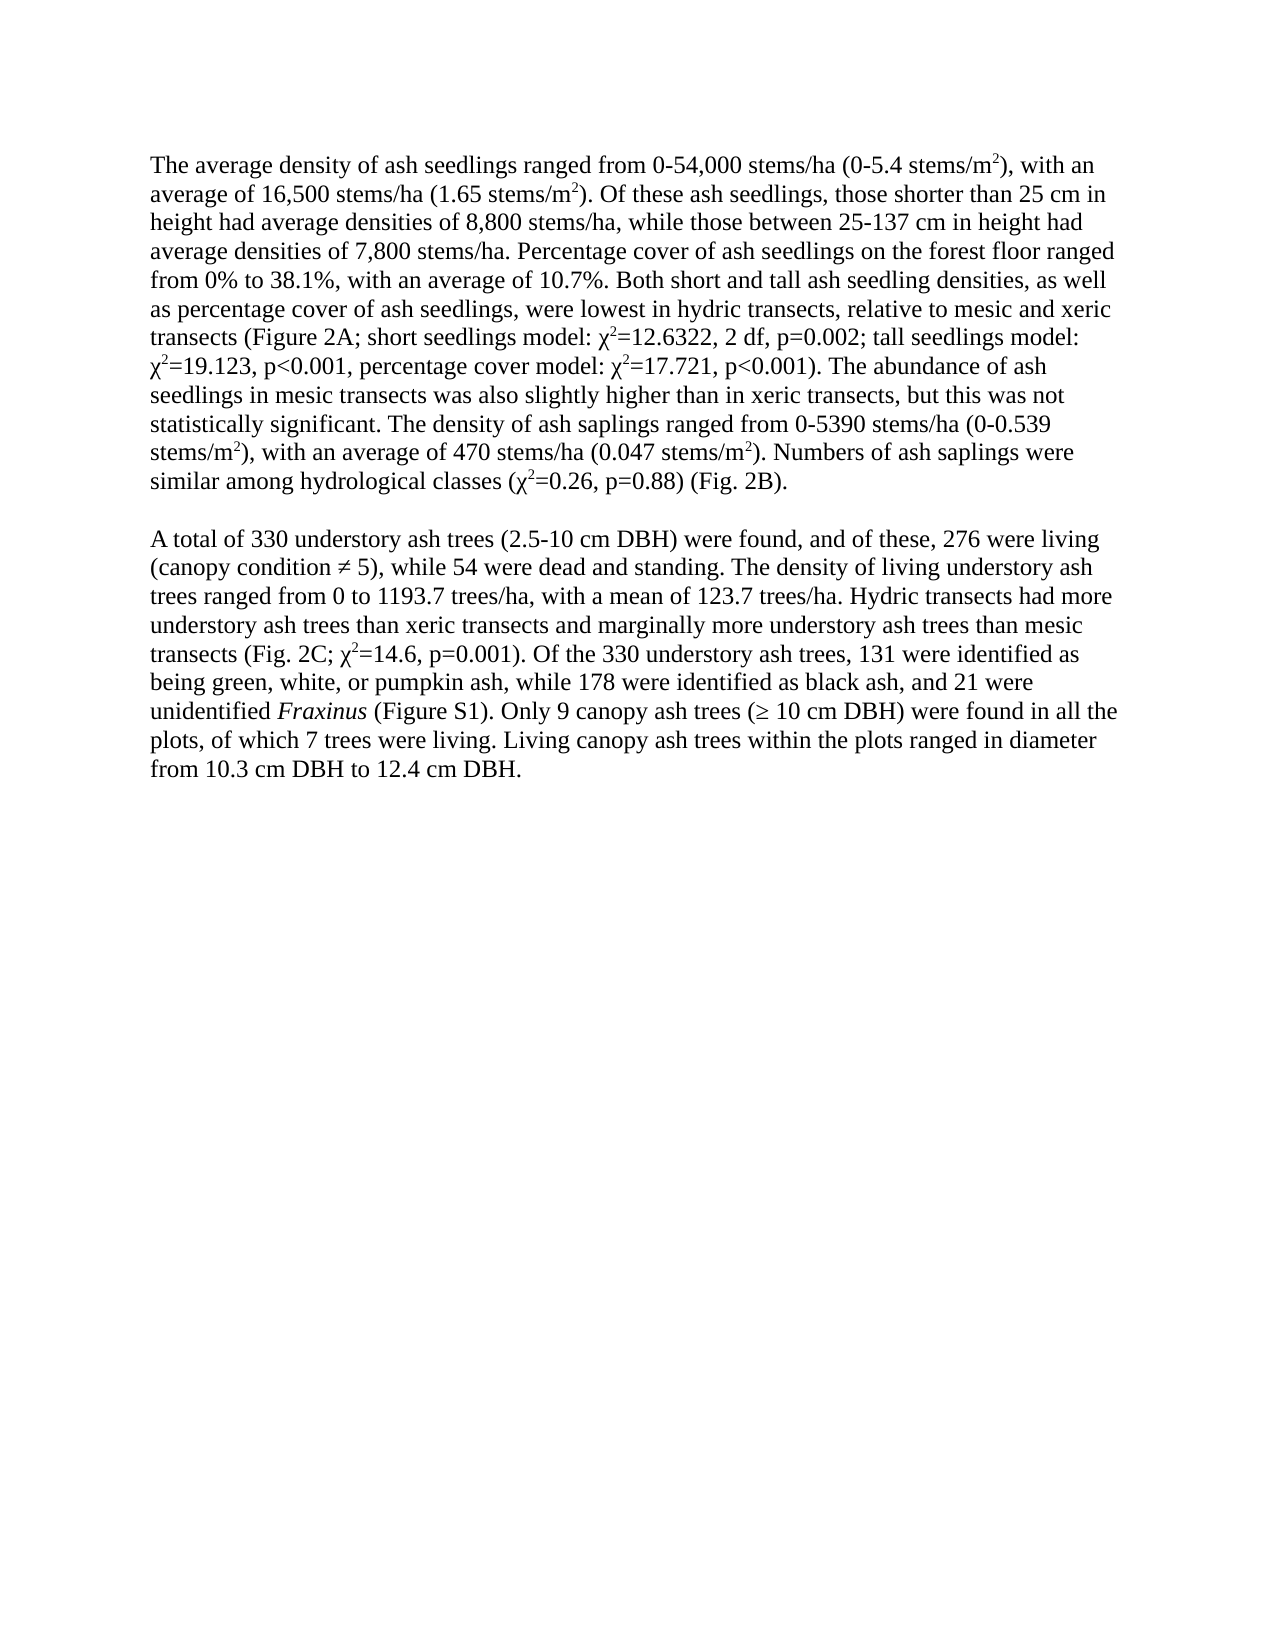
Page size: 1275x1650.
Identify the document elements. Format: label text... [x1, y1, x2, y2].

text A total of 330 understory ash trees (2.5-10 cm DBH) were found, and of these, 276 were living (canopy condition ≠ 5), while 54 were dead and standing. The density of living understory ash trees ranged from 0 to 1193.7 trees/ha, with a mean of 123.7 trees/ha. Hydric transects had more understory ash trees than xeric transects and marginally more understory ash trees than mesic transects (Fig. 2C; χ2=14.6, p=0.001). Of the 330 understory ash trees, 131 were identified as being green, white, or pumpkin ash, while 178 were identified as black ash, and 21 were unidentified Fraxinus (Figure S1). Only 9 canopy ash trees (≥ 10 cm DBH) were found in all the plots, of which 7 trees were living. Living canopy ash trees within the plots ranged in diameter from 10.3 cm DBH to 12.4 cm DBH. [150, 524, 1125, 782]
text The average density of ash seedlings ranged from 0-54,000 stems/ha (0-5.4 stems/m2), with an average of 16,500 stems/ha (1.65 stems/m2). Of these ash seedlings, those shorter than 25 cm in height had average densities of 8,800 stems/ha, while those between 25-137 cm in height had average densities of 7,800 stems/ha. Percentage cover of ash seedlings on the forest floor ranged from 0% to 38.1%, with an average of 10.7%. Both short and tall ash seedling densities, as well as percentage cover of ash seedlings, were lowest in hydric transects, relative to mesic and xeric transects (Figure 2A; short seedlings model: χ2=12.6322, 2 df, p=0.002; tall seedlings model: χ2=19.123, p<0.001, percentage cover model: χ2=17.721, p<0.001). The abundance of ash seedlings in mesic transects was also slightly higher than in xeric transects, but this was not statistically significant. The density of ash saplings ranged from 0-5390 stems/ha (0-0.539 stems/m2), with an average of 470 stems/ha (0.047 stems/m2). Numbers of ash saplings were similar among hydrological classes (χ2=0.26, p=0.88) (Fig. 2B). [150, 150, 1125, 495]
